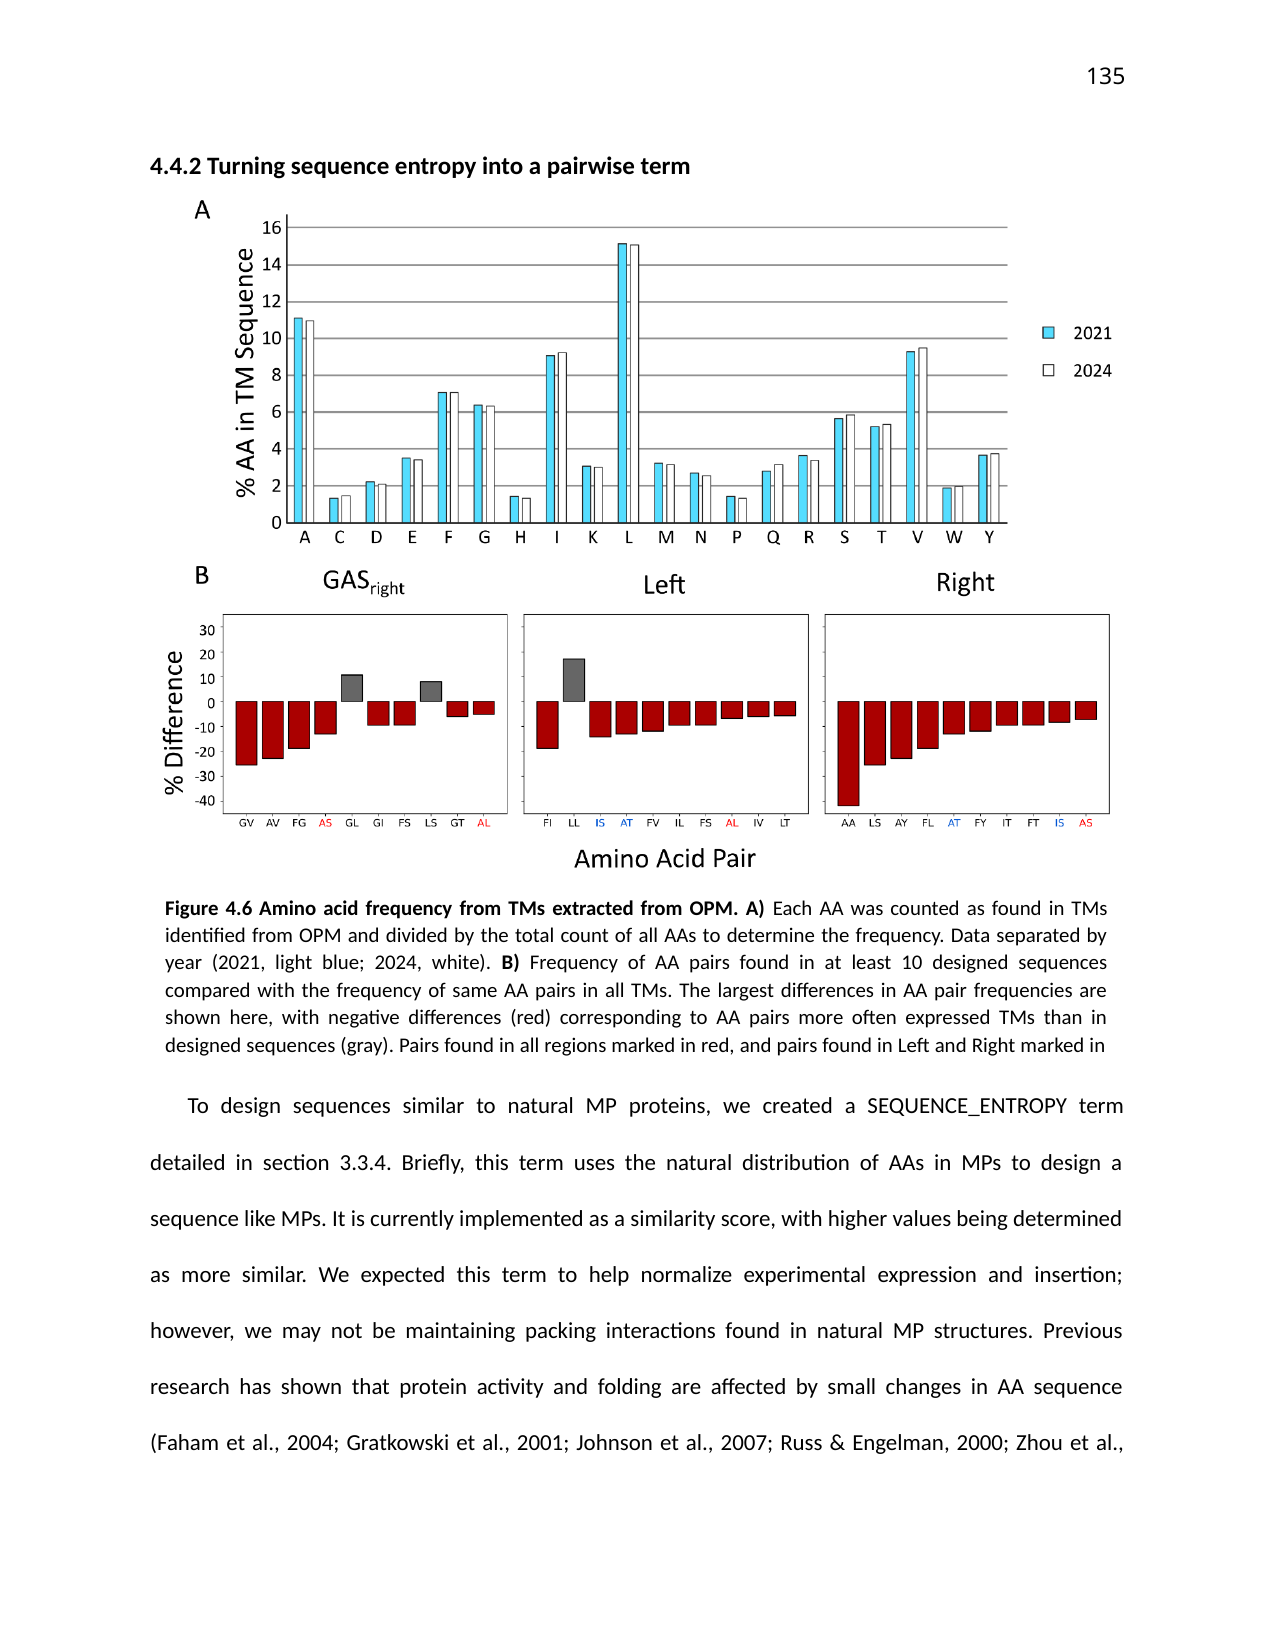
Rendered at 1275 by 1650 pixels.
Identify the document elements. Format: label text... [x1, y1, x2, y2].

picture [150, 189, 1125, 883]
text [150, 883, 1125, 1456]
text 4.4.2 Turning sequence entropy into a pairwise term [150, 150, 1125, 181]
